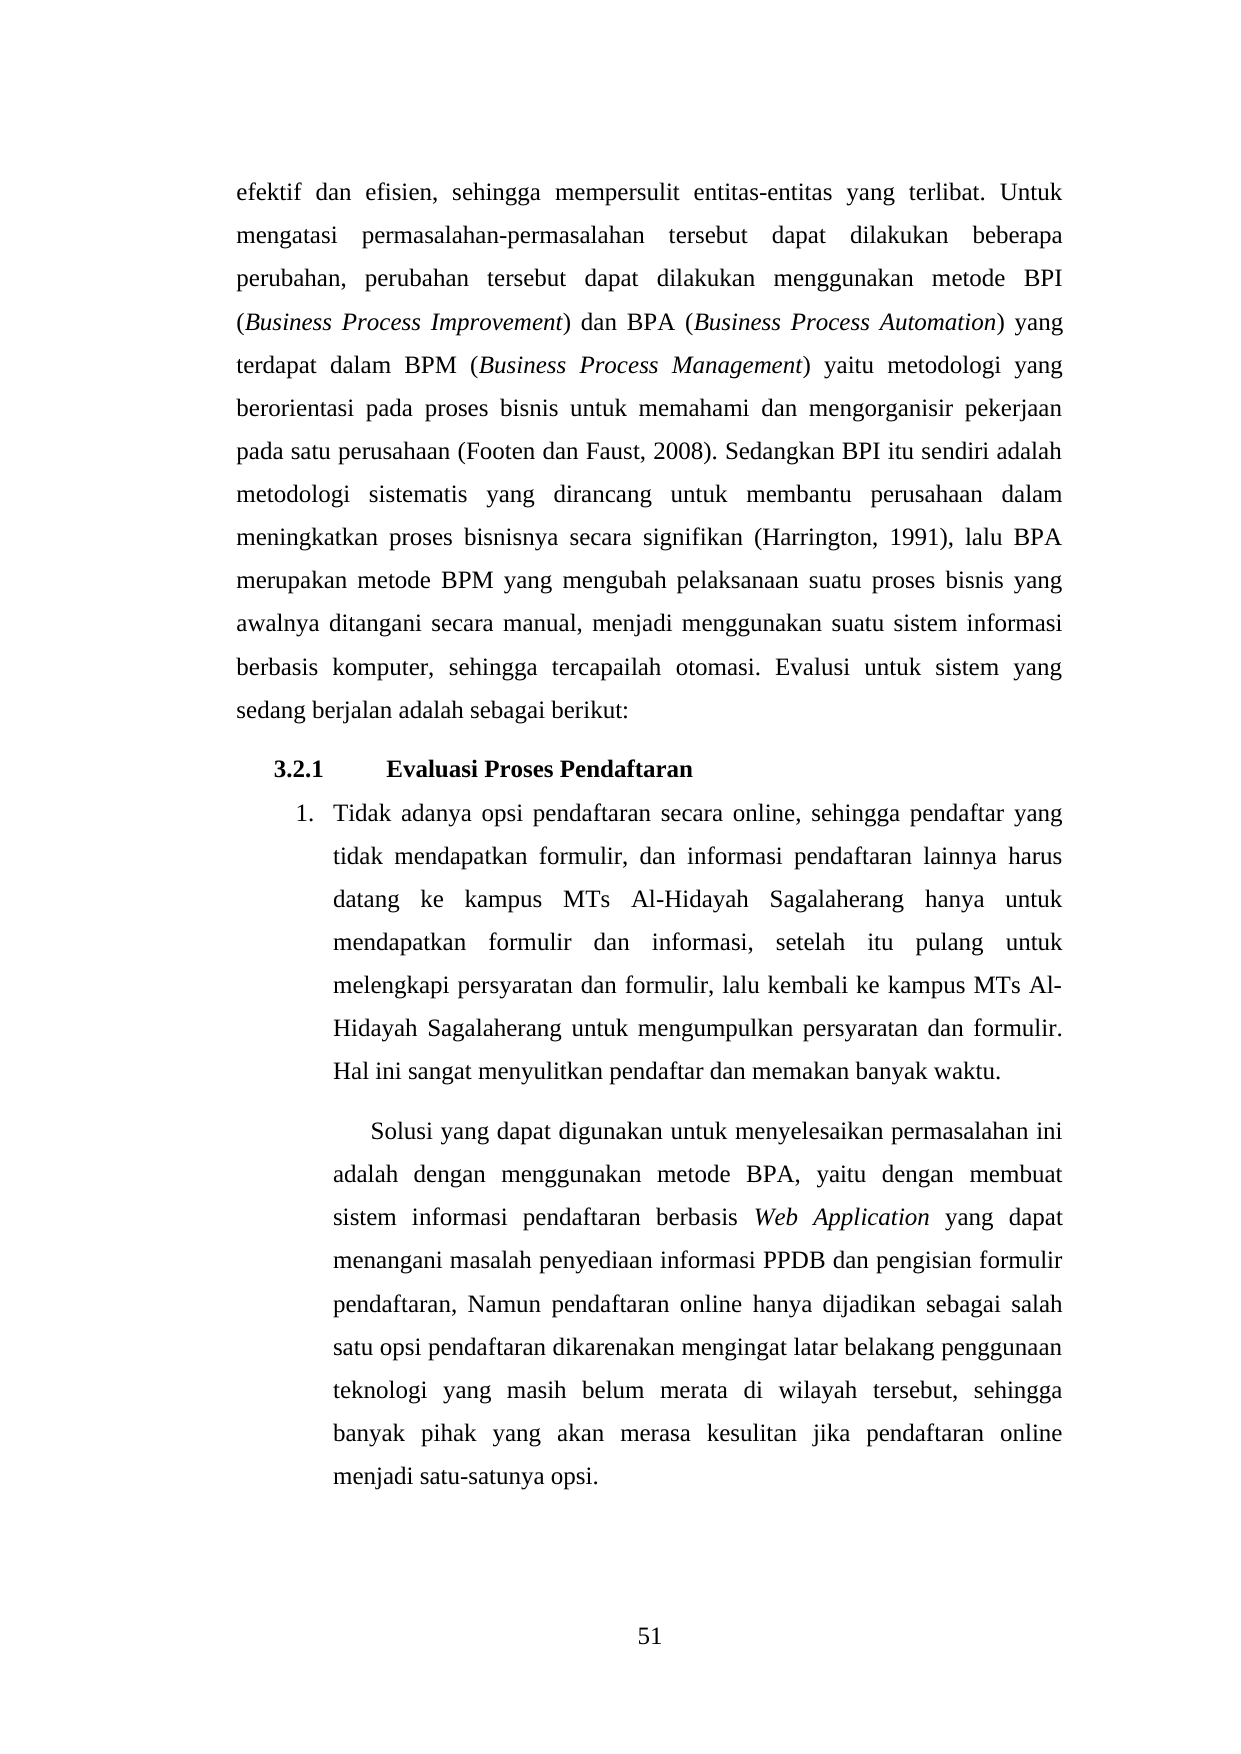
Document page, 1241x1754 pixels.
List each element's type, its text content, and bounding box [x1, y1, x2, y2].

text Solusi yang dapat digunakan untuk menyelesaikan permasalahan ini adalah dengan menggunakan metode BPA, yaitu dengan membuat sistem informasi pendaftaran berbasis Web Application yang dapat menangani masalah penyediaan informasi PPDB dan pengisian formulir pendaftaran, Namun pendaftaran online hanya dijadikan sebagai salah satu opsi pendaftaran dikarenakan mengingat latar belakang penggunaan teknologi yang masih belum merata di wilayah tersebut, sehingga banyak pihak yang akan merasa kesulitan jika pendaftaran online menjadi satu-satunya opsi. [333, 1116, 1063, 1490]
list Tidak adanya opsi pendaftaran secara online, sehingga pendaftar yang tidak mendapatkan formulir, dan informasi pendaftaran lainnya harus datang ke kampus MTs Al-Hidayah Sagalaherang hanya untuk mendapatkan formulir dan informasi, setelah itu pulang untuk melengkapi persyaratan dan formulir, lalu kembali ke kampus MTs Al-Hidayah Sagalaherang untuk mengumpulkan persyaratan dan formulir. Hal ini sangat menyulitkan pendaftar dan memakan banyak waktu. [295, 798, 1063, 1085]
subtitle Evaluasi Proses Pendaftaran [274, 754, 1063, 783]
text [236, 177, 1063, 723]
